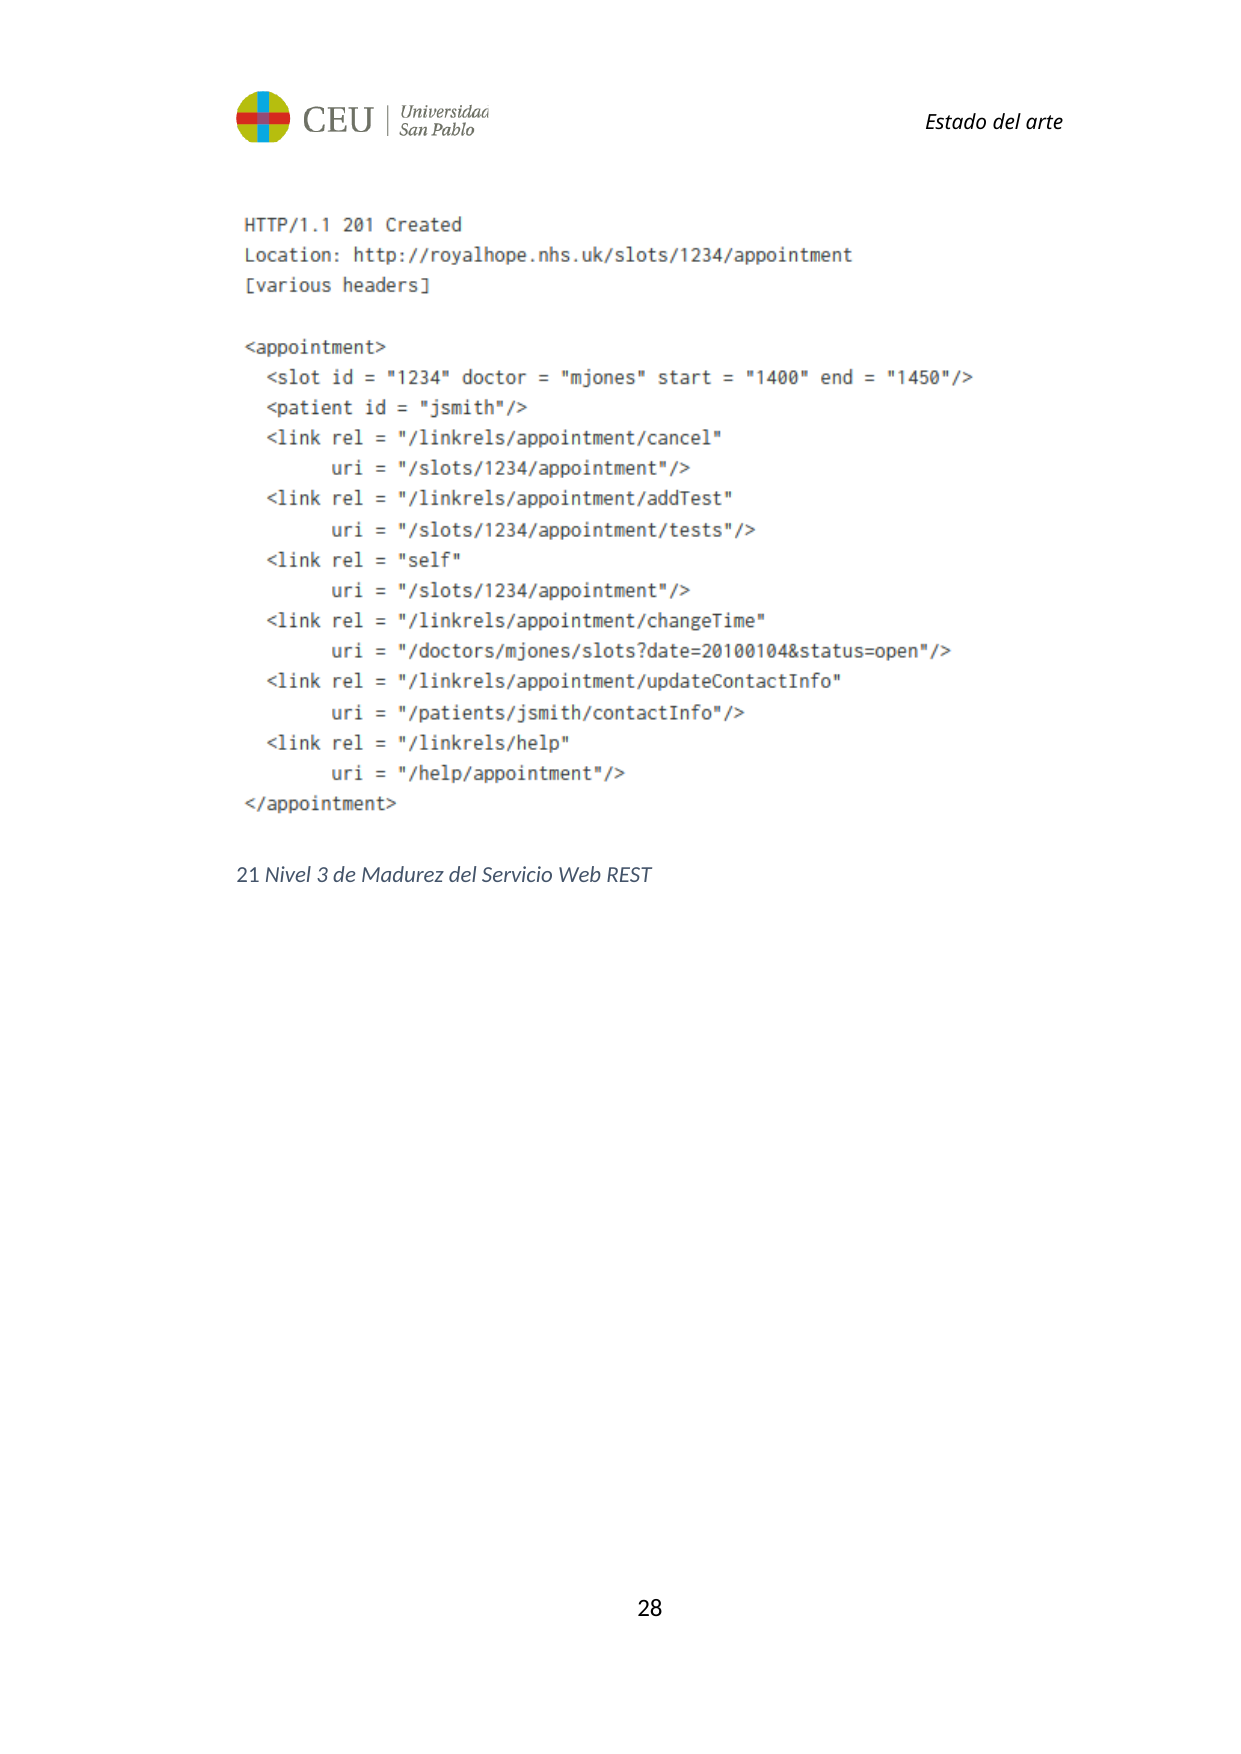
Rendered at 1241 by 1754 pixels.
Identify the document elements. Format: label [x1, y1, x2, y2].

picture [235, 89, 489, 143]
picture [236, 206, 1063, 821]
